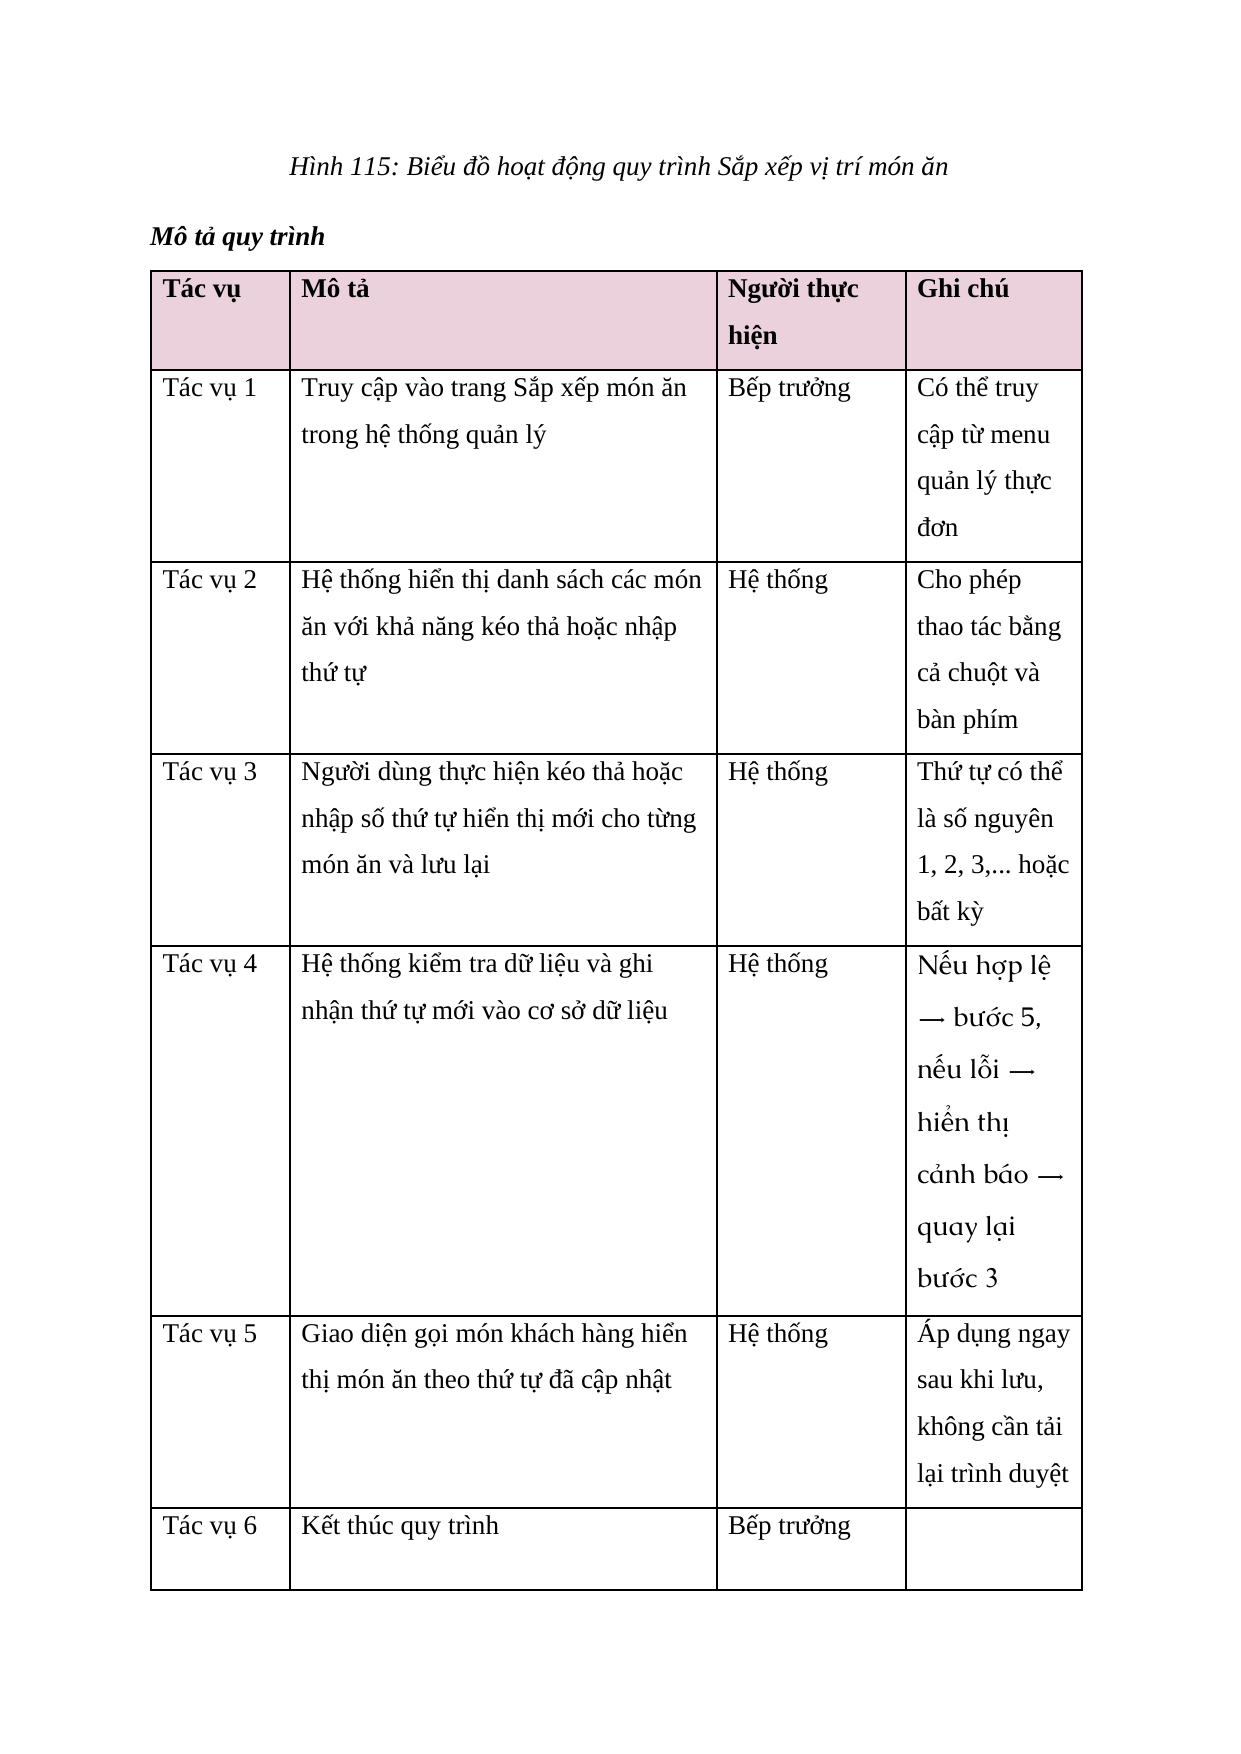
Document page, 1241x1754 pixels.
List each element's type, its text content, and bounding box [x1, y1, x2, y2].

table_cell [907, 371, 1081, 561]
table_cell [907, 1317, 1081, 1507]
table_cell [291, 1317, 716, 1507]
subtitle Hình 115: Biểu đồ hoạt động quy trình Sắp xếp vị trí món ăn [150, 150, 1090, 181]
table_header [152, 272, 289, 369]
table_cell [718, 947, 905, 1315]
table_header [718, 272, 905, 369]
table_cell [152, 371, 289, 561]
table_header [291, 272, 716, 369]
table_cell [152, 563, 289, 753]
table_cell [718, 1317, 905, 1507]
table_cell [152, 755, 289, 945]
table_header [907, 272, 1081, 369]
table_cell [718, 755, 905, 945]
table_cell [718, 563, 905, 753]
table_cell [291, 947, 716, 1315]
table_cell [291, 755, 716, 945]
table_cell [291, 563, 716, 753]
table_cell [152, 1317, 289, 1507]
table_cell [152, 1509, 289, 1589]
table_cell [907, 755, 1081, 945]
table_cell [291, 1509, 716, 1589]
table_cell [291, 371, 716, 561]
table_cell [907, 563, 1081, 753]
text Mô tả quy trình [150, 220, 1090, 251]
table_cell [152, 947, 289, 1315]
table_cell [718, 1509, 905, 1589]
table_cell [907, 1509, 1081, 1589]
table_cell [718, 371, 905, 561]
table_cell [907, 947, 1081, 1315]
